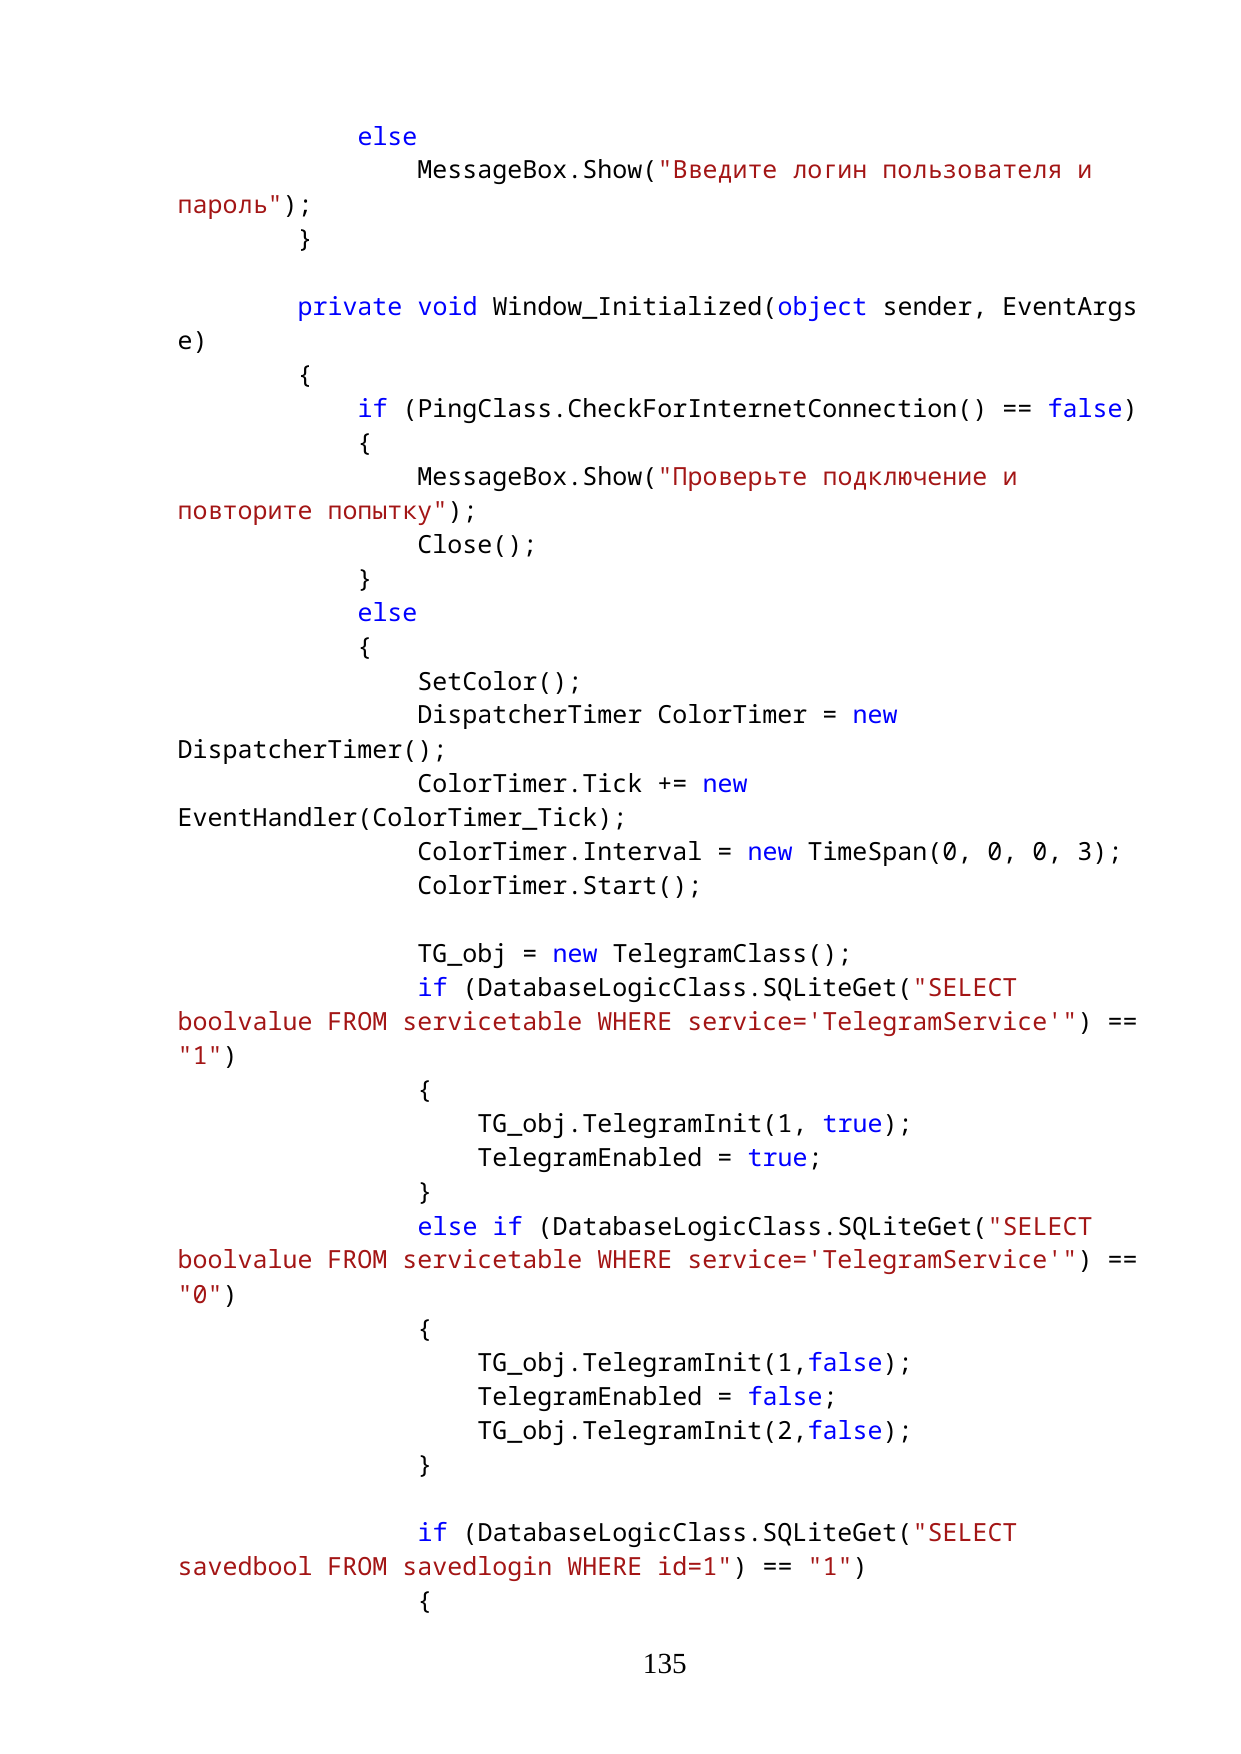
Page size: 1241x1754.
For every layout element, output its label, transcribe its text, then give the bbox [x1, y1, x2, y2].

text else [177, 118, 1152, 152]
text { [177, 629, 1152, 663]
text TG_obj.TelegramInit(1,false); [177, 1344, 1152, 1378]
text MessageBox.Show("Проверьте подключение и повторите попытку"); [177, 459, 1152, 527]
text ColorTimer.Tick += new EventHandler(ColorTimer_Tick); [177, 765, 1152, 833]
text } [177, 220, 1152, 254]
text TelegramEnabled = false; [177, 1378, 1152, 1412]
text if (DatabaseLogicClass.SQLiteGet("SELECT boolvalue FROM servicetable WHERE service='TelegramService'") == "1") [177, 970, 1152, 1072]
text { [177, 1583, 1152, 1617]
text else if (DatabaseLogicClass.SQLiteGet("SELECT boolvalue FROM servicetable WHERE service='TelegramService'") == "0") [177, 1208, 1152, 1310]
text TelegramEnabled = true; [177, 1140, 1152, 1174]
text { [177, 1310, 1152, 1344]
text if (DatabaseLogicClass.SQLiteGet("SELECT savedbool FROM savedlogin WHERE id=1") == "1") [177, 1515, 1152, 1583]
text { [177, 425, 1152, 459]
text if (PingClass.CheckForInternetConnection() == false) [177, 391, 1152, 425]
text TG_obj = new TelegramClass(); [177, 936, 1152, 970]
text TG_obj.TelegramInit(2,false); [177, 1412, 1152, 1447]
text { [177, 357, 1152, 391]
text SetColor(); [177, 663, 1152, 697]
text } [177, 1447, 1152, 1481]
text private void Window_Initialized(object sender, EventArgs e) [177, 288, 1152, 357]
text { [177, 1072, 1152, 1106]
text } [177, 561, 1152, 595]
text Close(); [177, 527, 1152, 561]
text ColorTimer.Interval = new TimeSpan(0, 0, 0, 3); [177, 833, 1152, 867]
text TG_obj.TelegramInit(1, true); [177, 1106, 1152, 1140]
text ColorTimer.Start(); [177, 867, 1152, 902]
text } [177, 1174, 1152, 1208]
text DispatcherTimer ColorTimer = new DispatcherTimer(); [177, 697, 1152, 765]
text MessageBox.Show("Введите логин пользователя и пароль"); [177, 152, 1152, 220]
text else [177, 595, 1152, 629]
